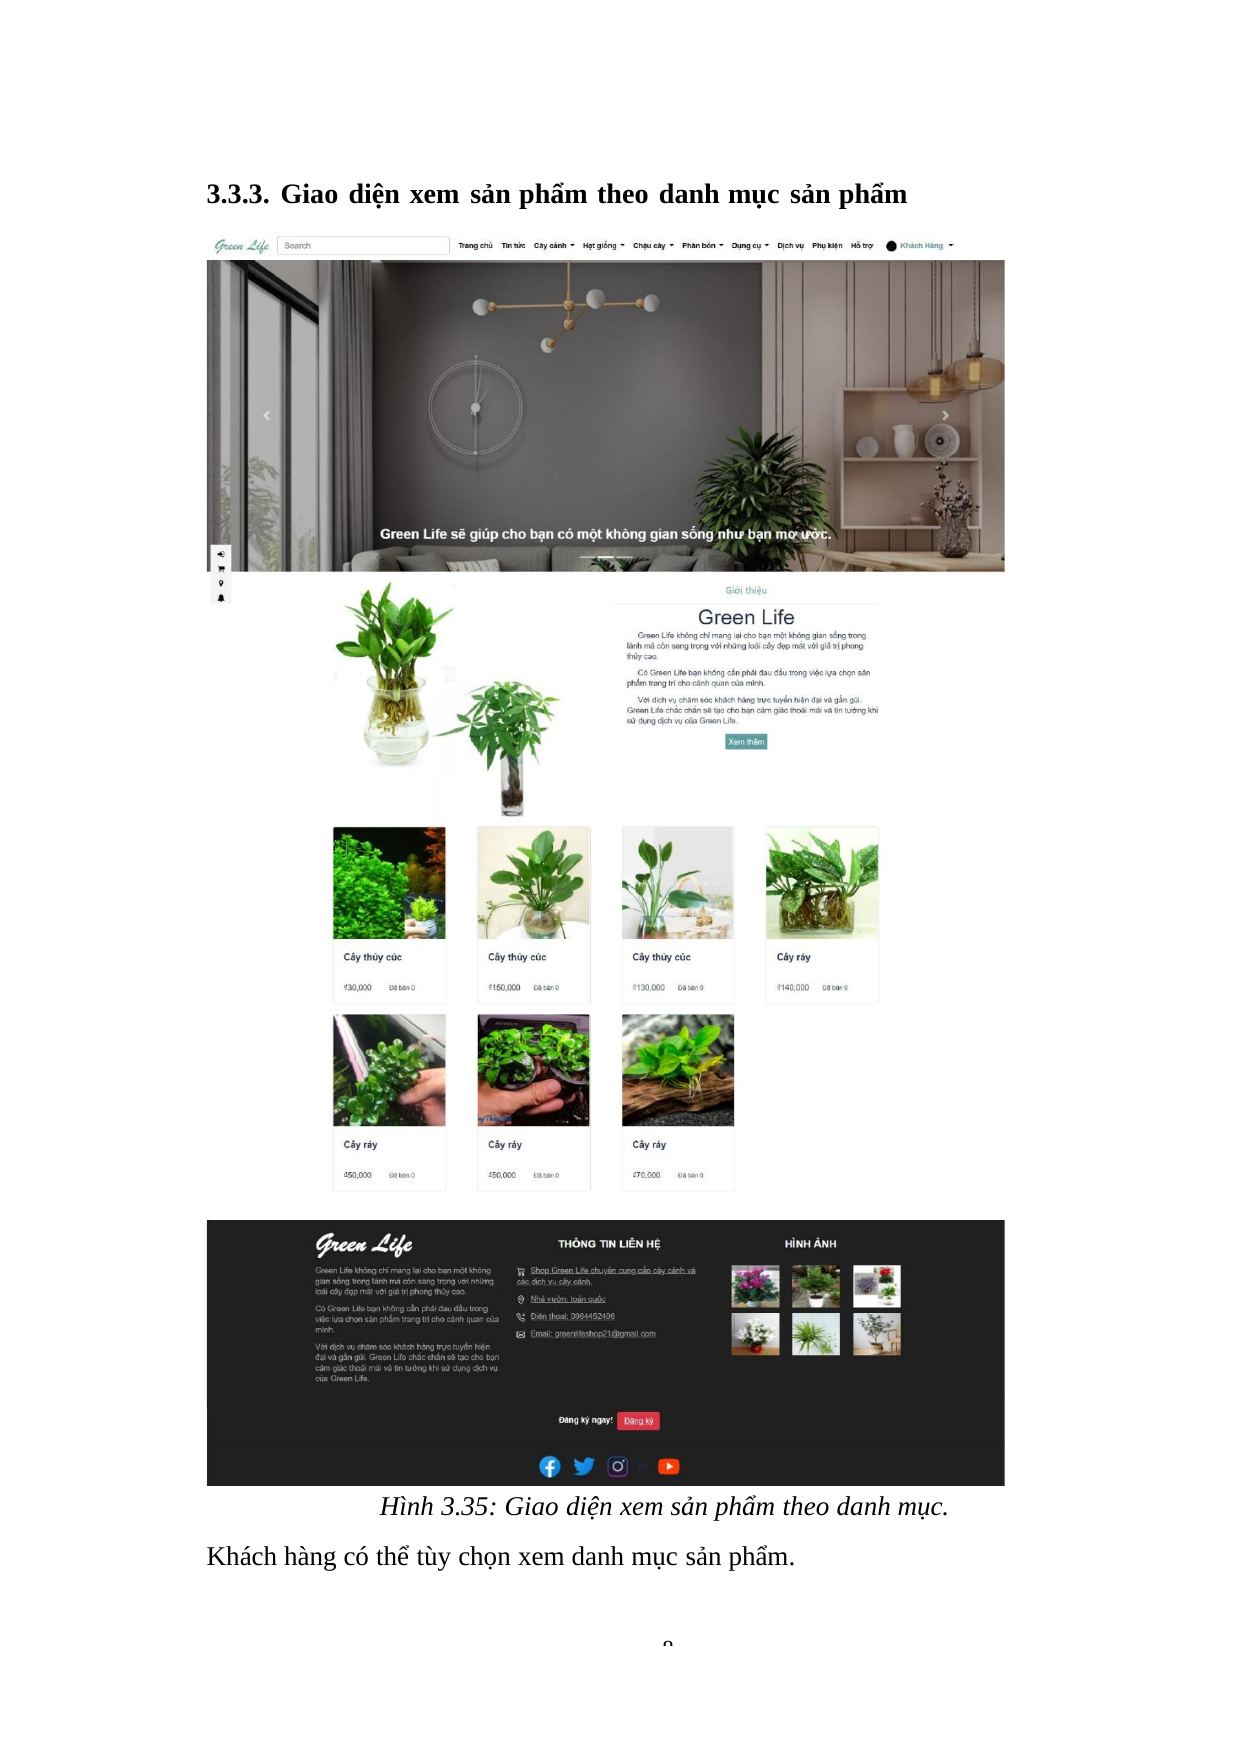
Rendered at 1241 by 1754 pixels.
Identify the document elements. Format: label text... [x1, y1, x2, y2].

text Khách hàng có thể tùy chọn xem danh mục sản phẩm. [206, 1540, 1151, 1571]
picture [206, 232, 1005, 1486]
subtitle Giao diện xem sản phẩm theo danh mục sản phẩm [206, 177, 1151, 209]
